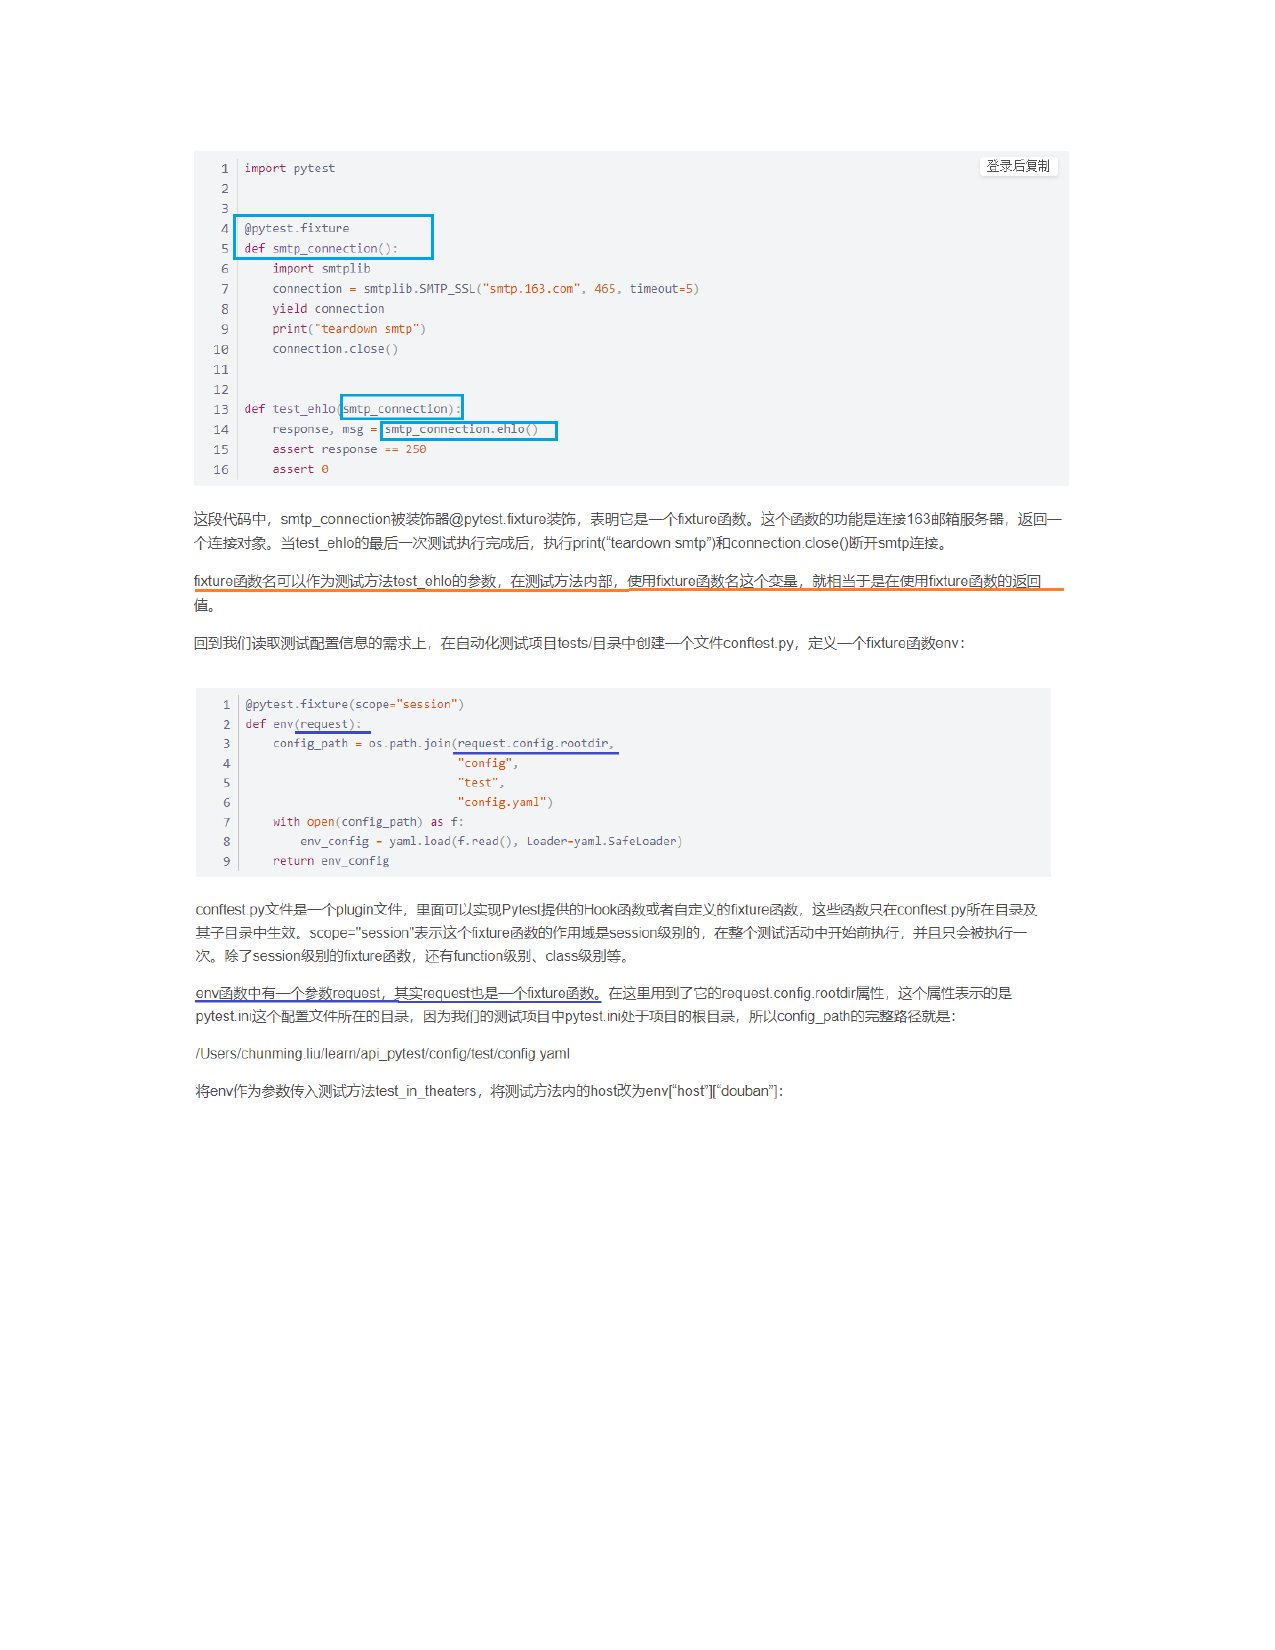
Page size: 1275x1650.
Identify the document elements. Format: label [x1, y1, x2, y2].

picture [187, 150, 1087, 665]
picture [187, 683, 1087, 1114]
